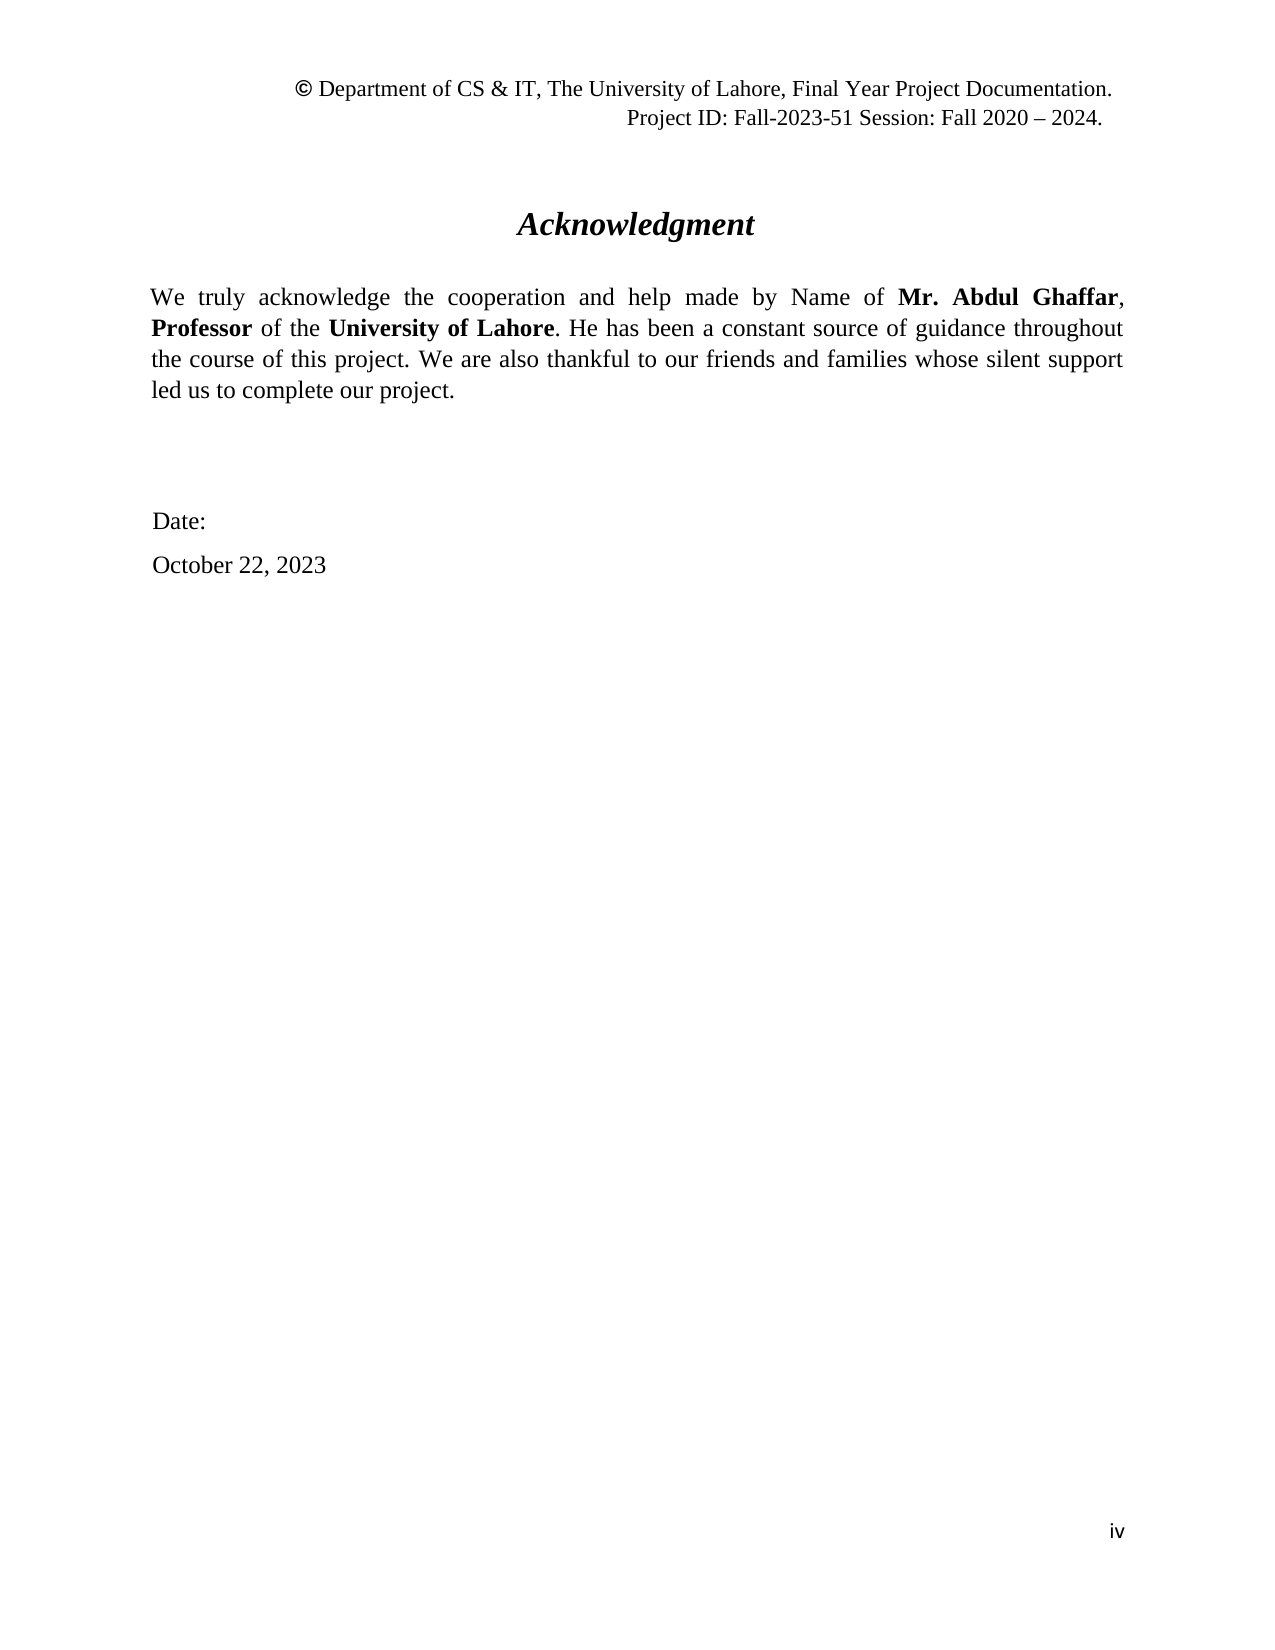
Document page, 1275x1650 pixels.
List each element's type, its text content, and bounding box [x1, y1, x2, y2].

text We truly acknowledge the cooperation and help made by Name of Mr. Abdul Ghaffar, Professor of the University of Lahore. He has been a constant source of guidance throughout the course of this project. We are also thankful to our friends and families whose silent support led us to complete our project. [150, 282, 1124, 404]
text October 22, 2023 [151, 550, 1124, 578]
text Date: [151, 506, 1124, 535]
subtitle Acknowledgment [150, 204, 1124, 243]
